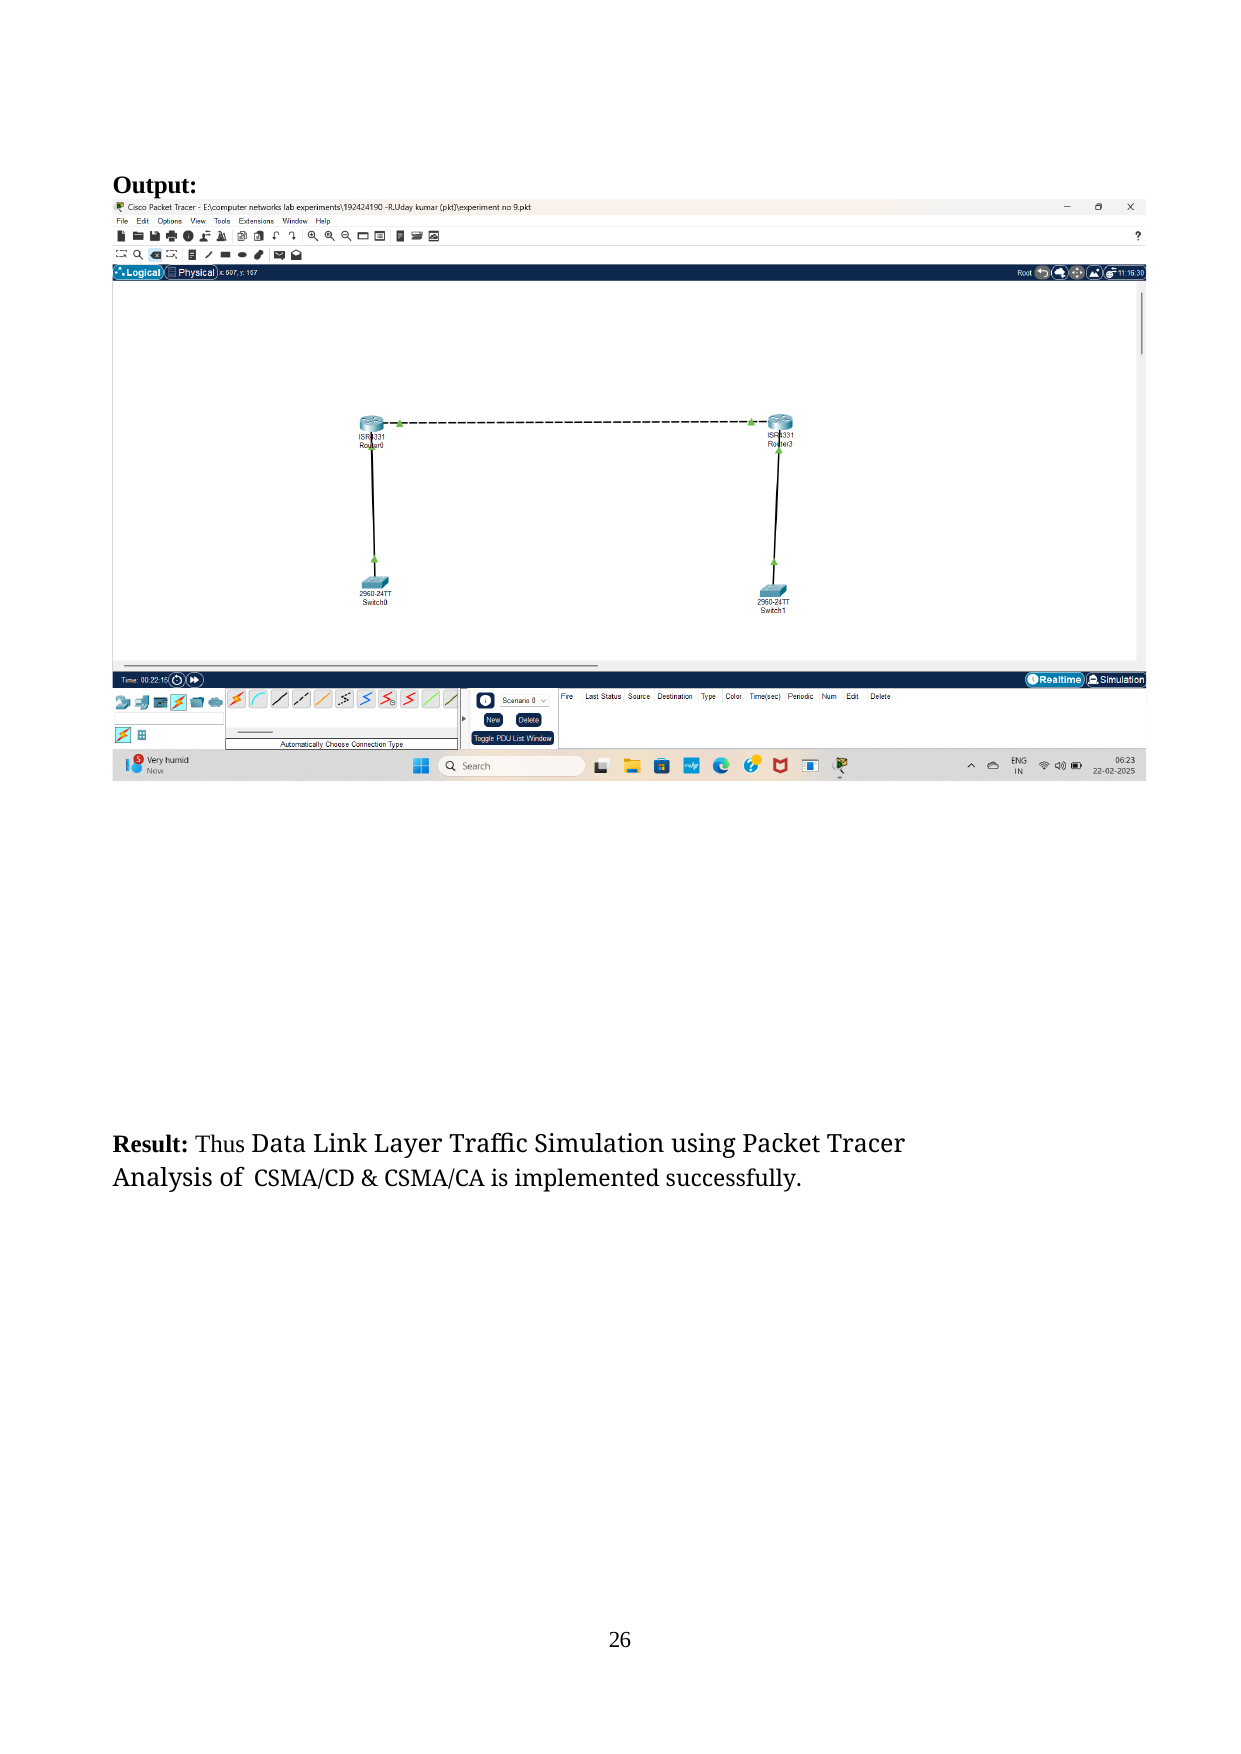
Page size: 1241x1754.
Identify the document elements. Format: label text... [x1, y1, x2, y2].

text Result: Thus Data Link Layer Traffic Simulation using Packet Tracer Analysis of CSMA/CD & CSMA/CA is implemented successfully. [112, 1126, 977, 1194]
text Output: [112, 170, 1137, 199]
picture [112, 199, 1147, 781]
